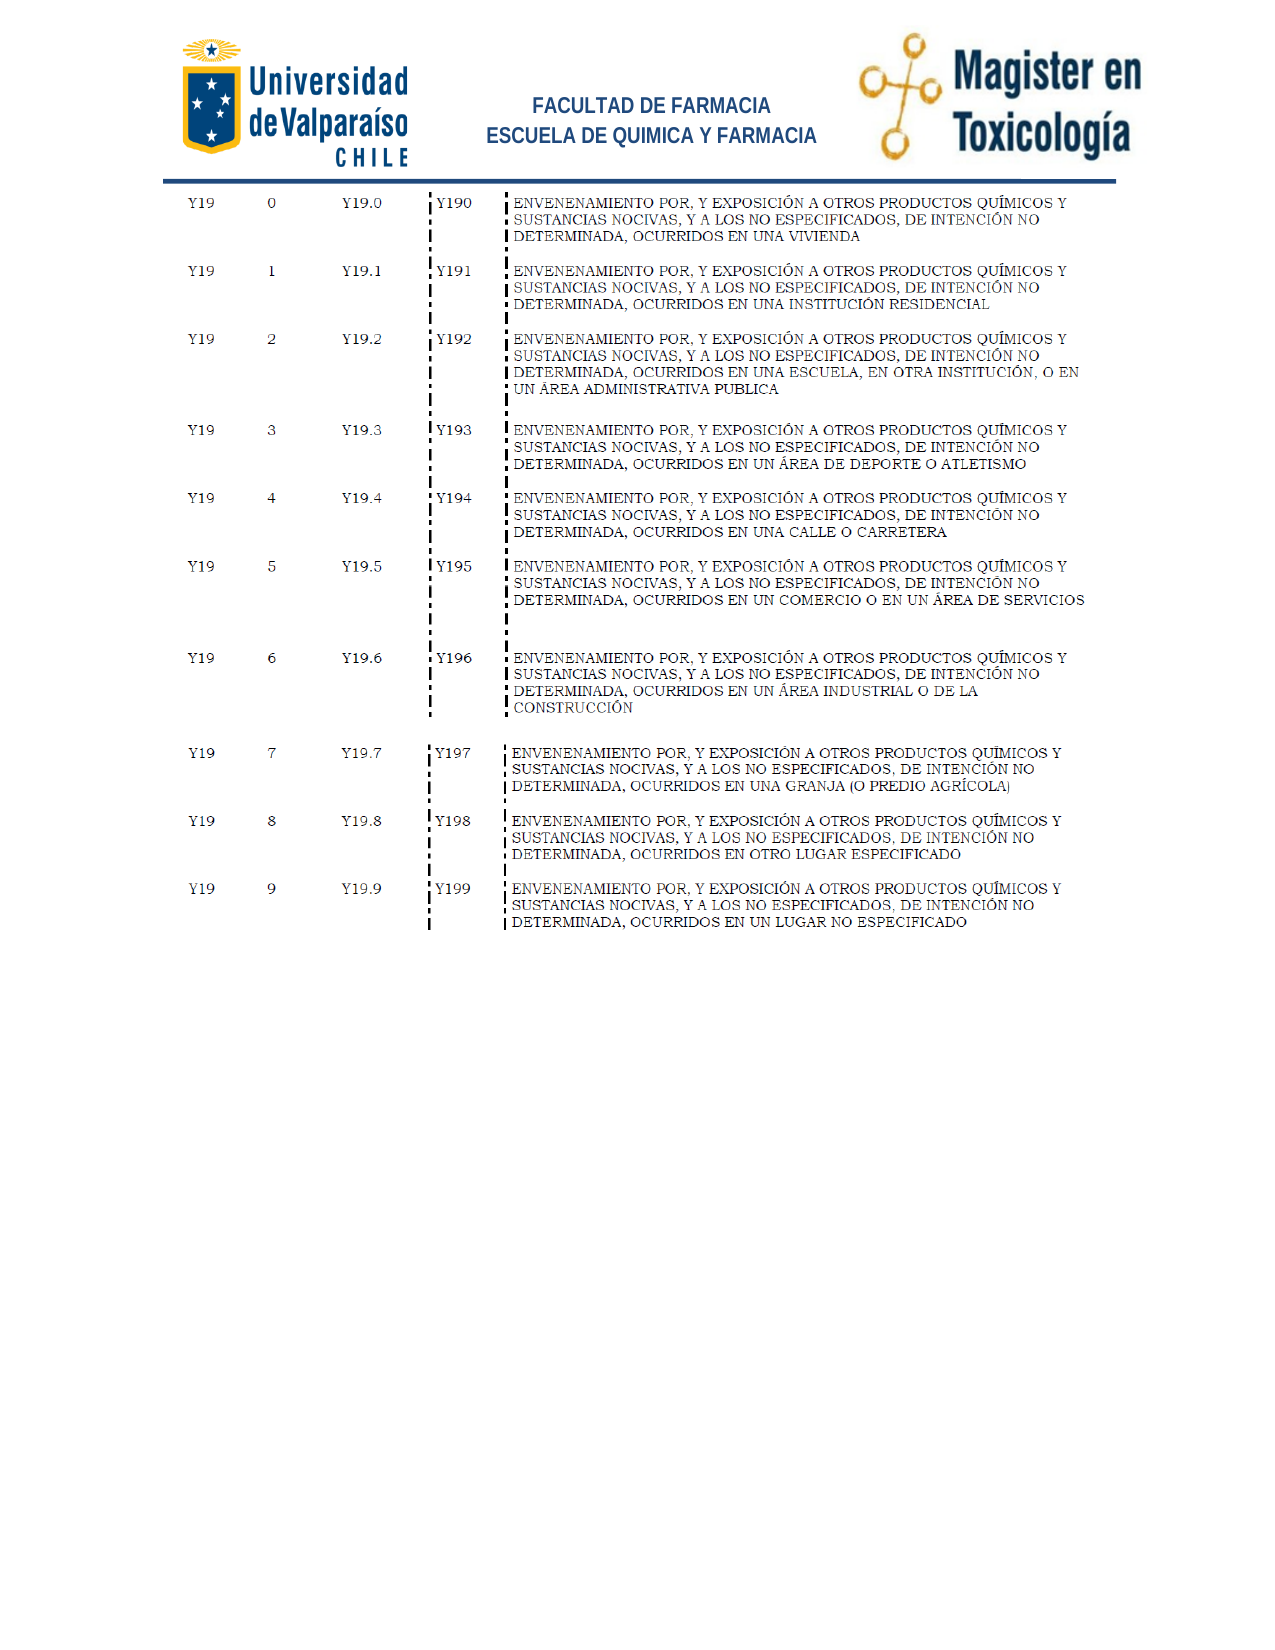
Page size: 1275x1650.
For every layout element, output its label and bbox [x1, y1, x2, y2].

picture [177, 188, 1098, 718]
picture [856, 25, 1149, 168]
picture [177, 741, 1098, 935]
picture [182, 39, 408, 167]
